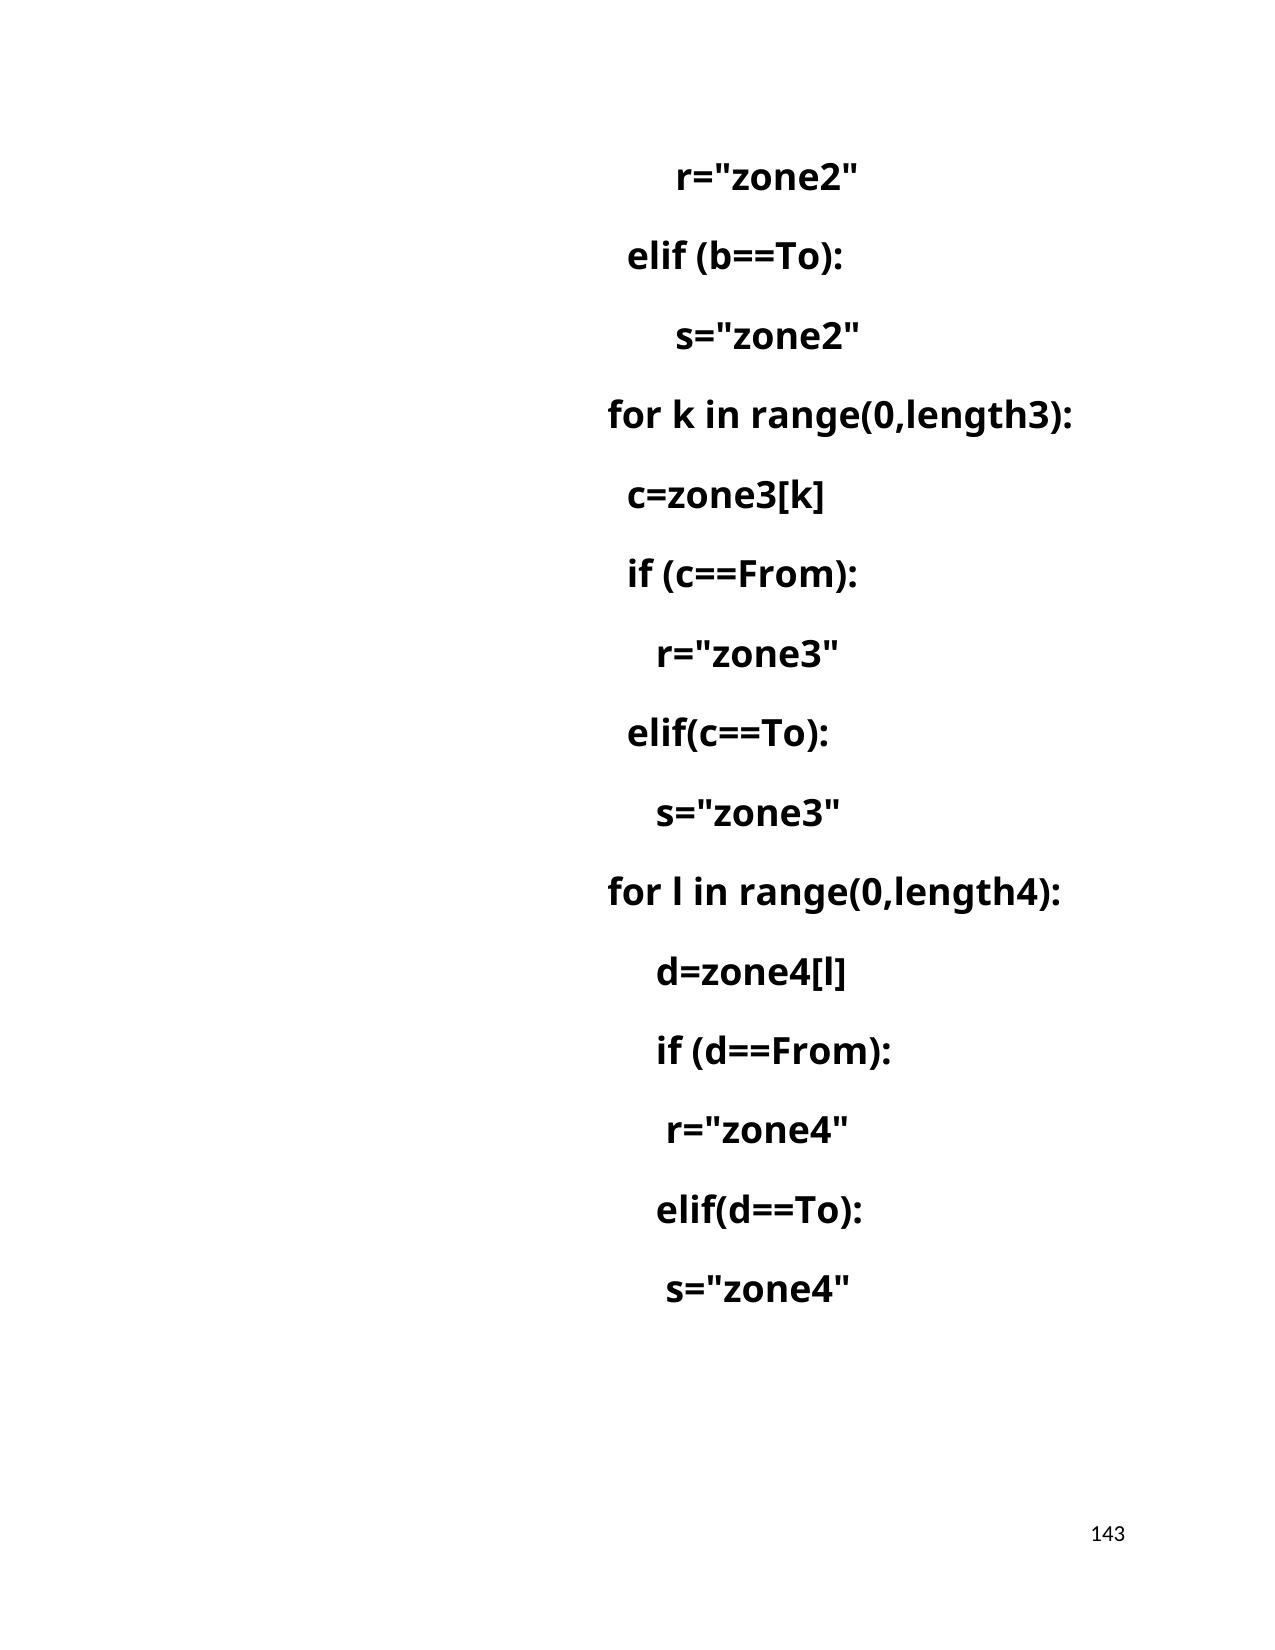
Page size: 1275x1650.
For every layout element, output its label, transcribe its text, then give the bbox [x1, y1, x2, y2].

text if (c==From): [150, 547, 1125, 598]
text s="zone4" [150, 1263, 1125, 1314]
text r="zone2" [150, 150, 1125, 201]
text for l in range(0,length4): [150, 865, 1125, 916]
text s="zone3" [150, 786, 1125, 837]
text s="zone2" [150, 309, 1125, 360]
text if (d==From): [150, 1024, 1125, 1075]
text c=zone3[k] [150, 468, 1125, 519]
text elif(d==To): [150, 1183, 1125, 1234]
text for k in range(0,length3): [150, 388, 1125, 439]
text elif (b==To): [150, 229, 1125, 281]
text d=zone4[l] [150, 945, 1125, 996]
text r="zone4" [150, 1104, 1125, 1155]
text r="zone3" [150, 627, 1125, 678]
text elif(c==To): [150, 706, 1125, 757]
